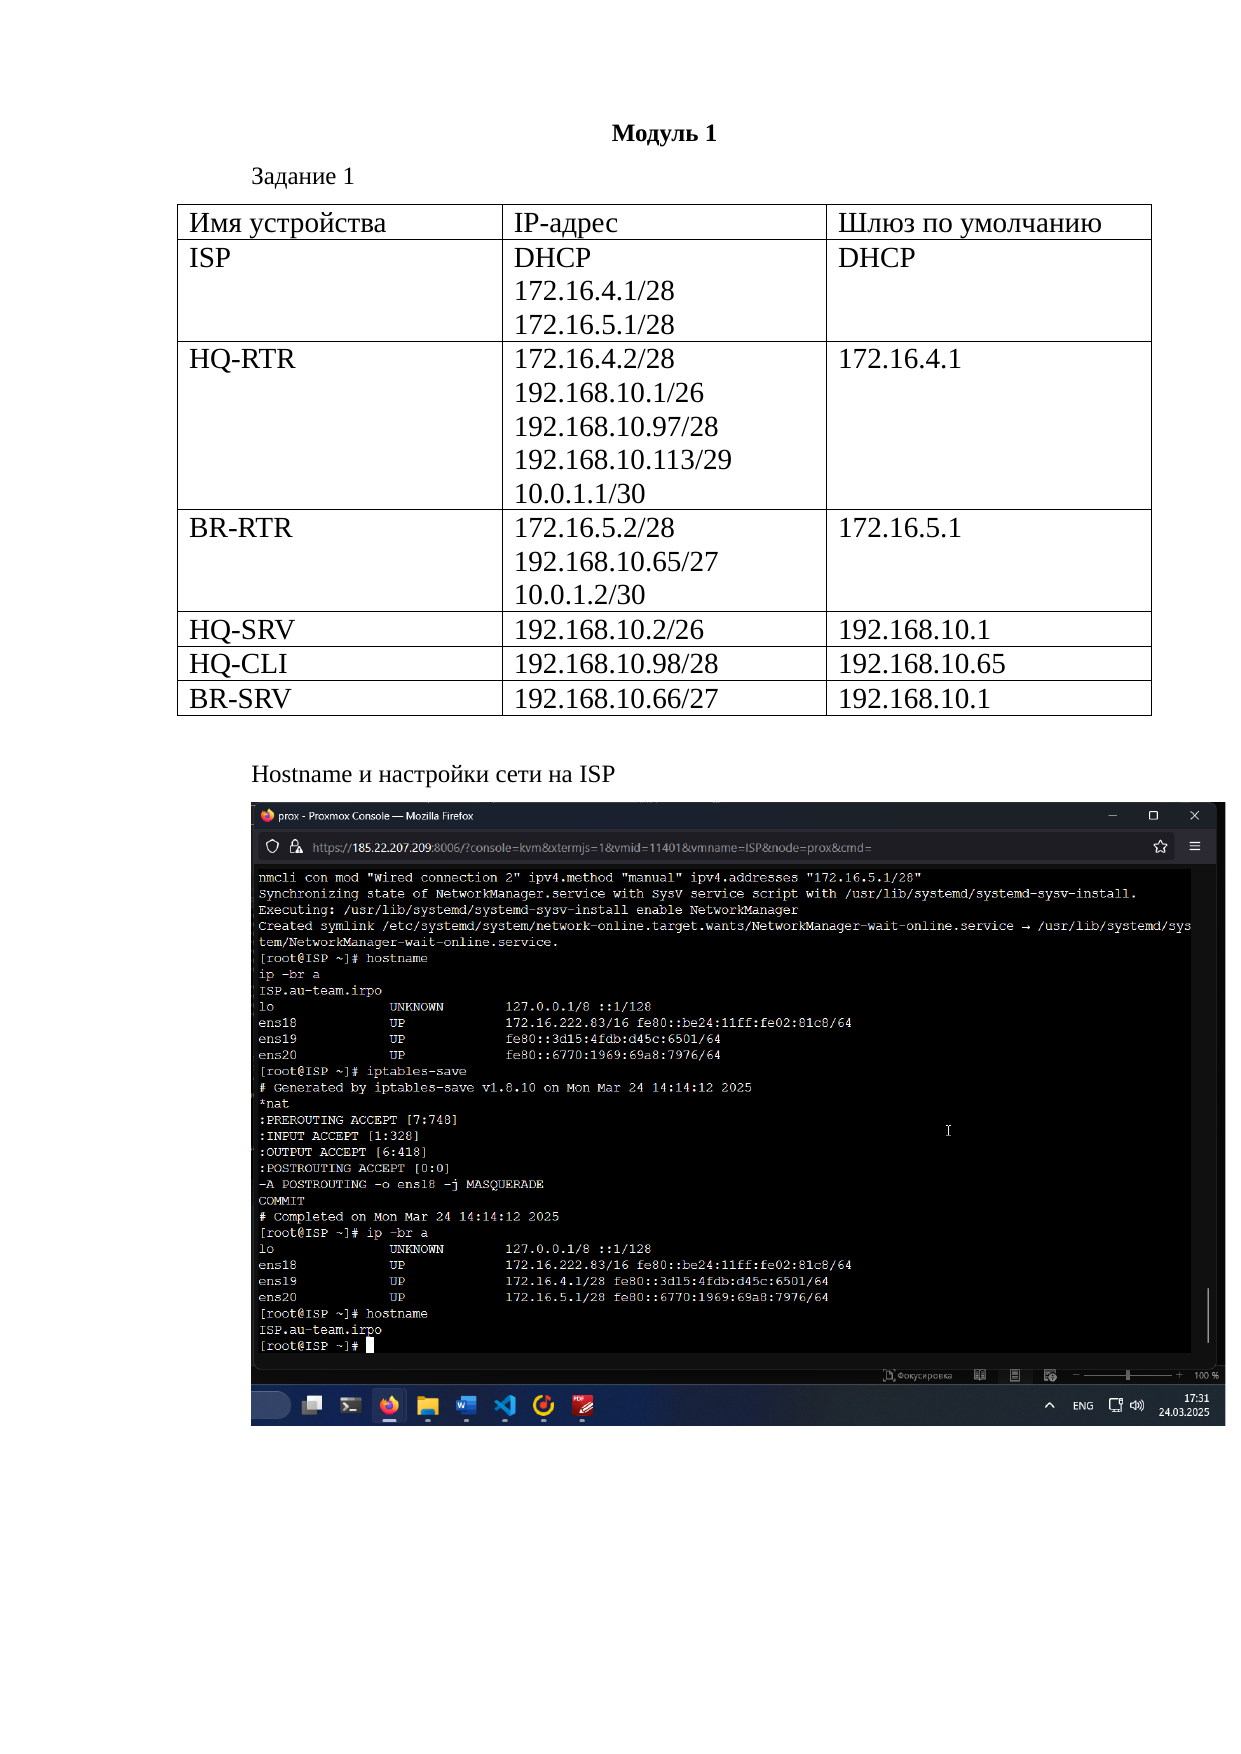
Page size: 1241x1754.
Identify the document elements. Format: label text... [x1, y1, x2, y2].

table_cell BR-RTR [178, 510, 502, 611]
table_cell 192.168.10.1 [827, 681, 1151, 715]
table_cell 192.168.10.66/27 [503, 681, 826, 715]
table_cell HQ-RTR [178, 342, 502, 509]
table_header Шлюз по умолчанию [827, 205, 1151, 239]
table_header Имя устройства [178, 205, 502, 239]
table_cell DHCP 172.16.4.1/28 172.16.5.1/28 [503, 240, 826, 341]
text Модуль 1 [177, 118, 1152, 147]
table_cell BR-SRV [178, 681, 502, 715]
table_cell ISP [178, 240, 502, 341]
text Hostname и настройки сети на ISP [177, 759, 1152, 788]
table_cell 192.168.10.2/26 [503, 612, 826, 646]
table_cell 192.168.10.65 [827, 647, 1151, 680]
picture [251, 802, 1226, 1426]
table_header IP-адрес [503, 205, 826, 239]
table_cell 192.168.10.1 [827, 612, 1151, 646]
table_cell HQ-SRV [178, 612, 502, 646]
table_cell 172.16.5.2/28 192.168.10.65/27 10.0.1.2/30 [503, 510, 826, 611]
table_cell HQ-CLI [178, 647, 502, 680]
table_cell DHCP [827, 240, 1151, 341]
table_cell 192.168.10.98/28 [503, 647, 826, 680]
table_cell 172.16.4.1 [827, 342, 1151, 509]
table_cell 172.16.5.1 [827, 510, 1151, 611]
text Задание 1 [177, 161, 1152, 190]
table_cell 172.16.4.2/28 192.168.10.1/26 192.168.10.97/28 192.168.10.113/29 10.0.1.1/30 [503, 342, 826, 509]
